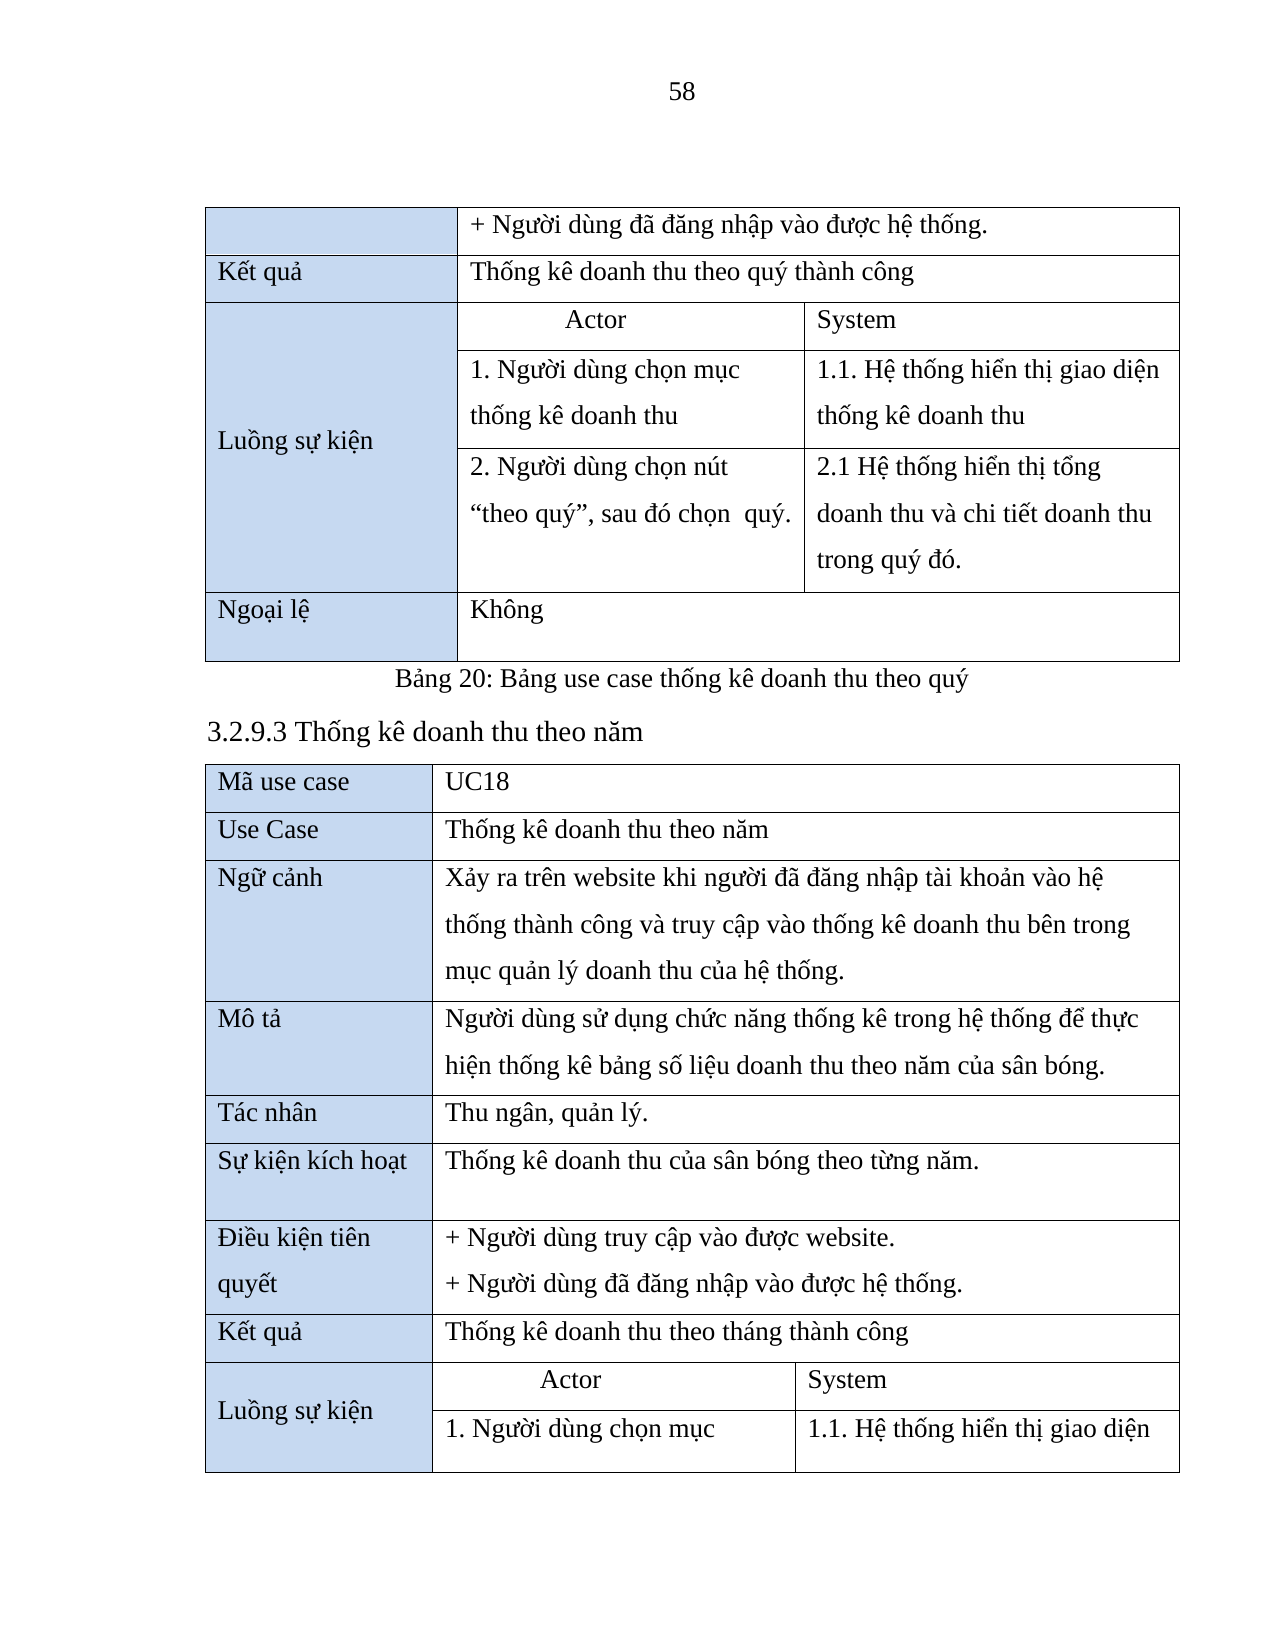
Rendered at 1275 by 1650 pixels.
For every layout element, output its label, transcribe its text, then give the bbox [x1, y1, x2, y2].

table_cell Kết quả [206, 1315, 432, 1362]
table_cell Xảy ra trên website khi người đã đăng nhập tài khoản vào hệ thống thành công và truy cập vào thống kê doanh thu bên trong mục quản lý doanh thu của hệ thống. [433, 861, 1179, 1001]
table_cell Không [458, 593, 1179, 661]
table_cell Ngoại lệ [206, 593, 457, 661]
table_cell 1.1. Hệ thống hiển thị giao diện thống kê doanh thu [805, 351, 1179, 448]
table_cell 2.1 Hệ thống hiển thị tổng doanh thu và chi tiết doanh thu trong quý đó. [805, 449, 1179, 592]
table_cell Thống kê doanh thu theo năm [433, 813, 1179, 860]
text 3.2.9.3 Thống kê doanh thu theo năm [207, 714, 1157, 748]
table_cell Luồng sự kiện [206, 1363, 432, 1472]
table_cell Thống kê doanh thu của sân bóng theo từng năm. [433, 1144, 1179, 1220]
table_cell System [805, 303, 1179, 350]
table_cell Use Case [206, 813, 432, 860]
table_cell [796, 1411, 1179, 1472]
table_header UC18 [433, 765, 1179, 812]
table_cell Actor [433, 1363, 795, 1410]
table_cell Sự kiện kích hoạt [206, 1144, 432, 1220]
table_cell Kết quả [206, 256, 457, 302]
table_cell Điều kiện tiên quyết [206, 1221, 432, 1314]
table_cell Thu ngân, quản lý. [433, 1096, 1179, 1143]
text Bảng 20: Bảng use case thống kê doanh thu theo quý [207, 662, 1157, 693]
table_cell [433, 1411, 795, 1472]
table_cell System [796, 1363, 1179, 1410]
table_cell Tác nhân [206, 1096, 432, 1143]
table_cell Actor [458, 303, 804, 350]
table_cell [206, 208, 457, 254]
table_cell + Người dùng truy cập vào được website. + Người dùng đã đăng nhập vào được hệ thống. [433, 1221, 1179, 1314]
table_cell Luồng sự kiện [206, 303, 457, 592]
table_cell Người dùng sử dụng chức năng thống kê trong hệ thống để thực hiện thống kê bảng số liệu doanh thu theo năm của sân bóng. [433, 1002, 1179, 1095]
table_cell Mô tả [206, 1002, 432, 1095]
table_header Mã use case [206, 765, 432, 812]
table_cell 1. Người dùng chọn mục thống kê doanh thu [458, 351, 804, 448]
table_cell Ngữ cảnh [206, 861, 432, 1001]
table_cell 2. Người dùng chọn nút “theo quý”, sau đó chọn quý. [458, 449, 804, 592]
table_cell Thống kê doanh thu theo tháng thành công [433, 1315, 1179, 1362]
table_cell Thống kê doanh thu theo quý thành công [458, 256, 1179, 302]
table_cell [458, 208, 1179, 254]
